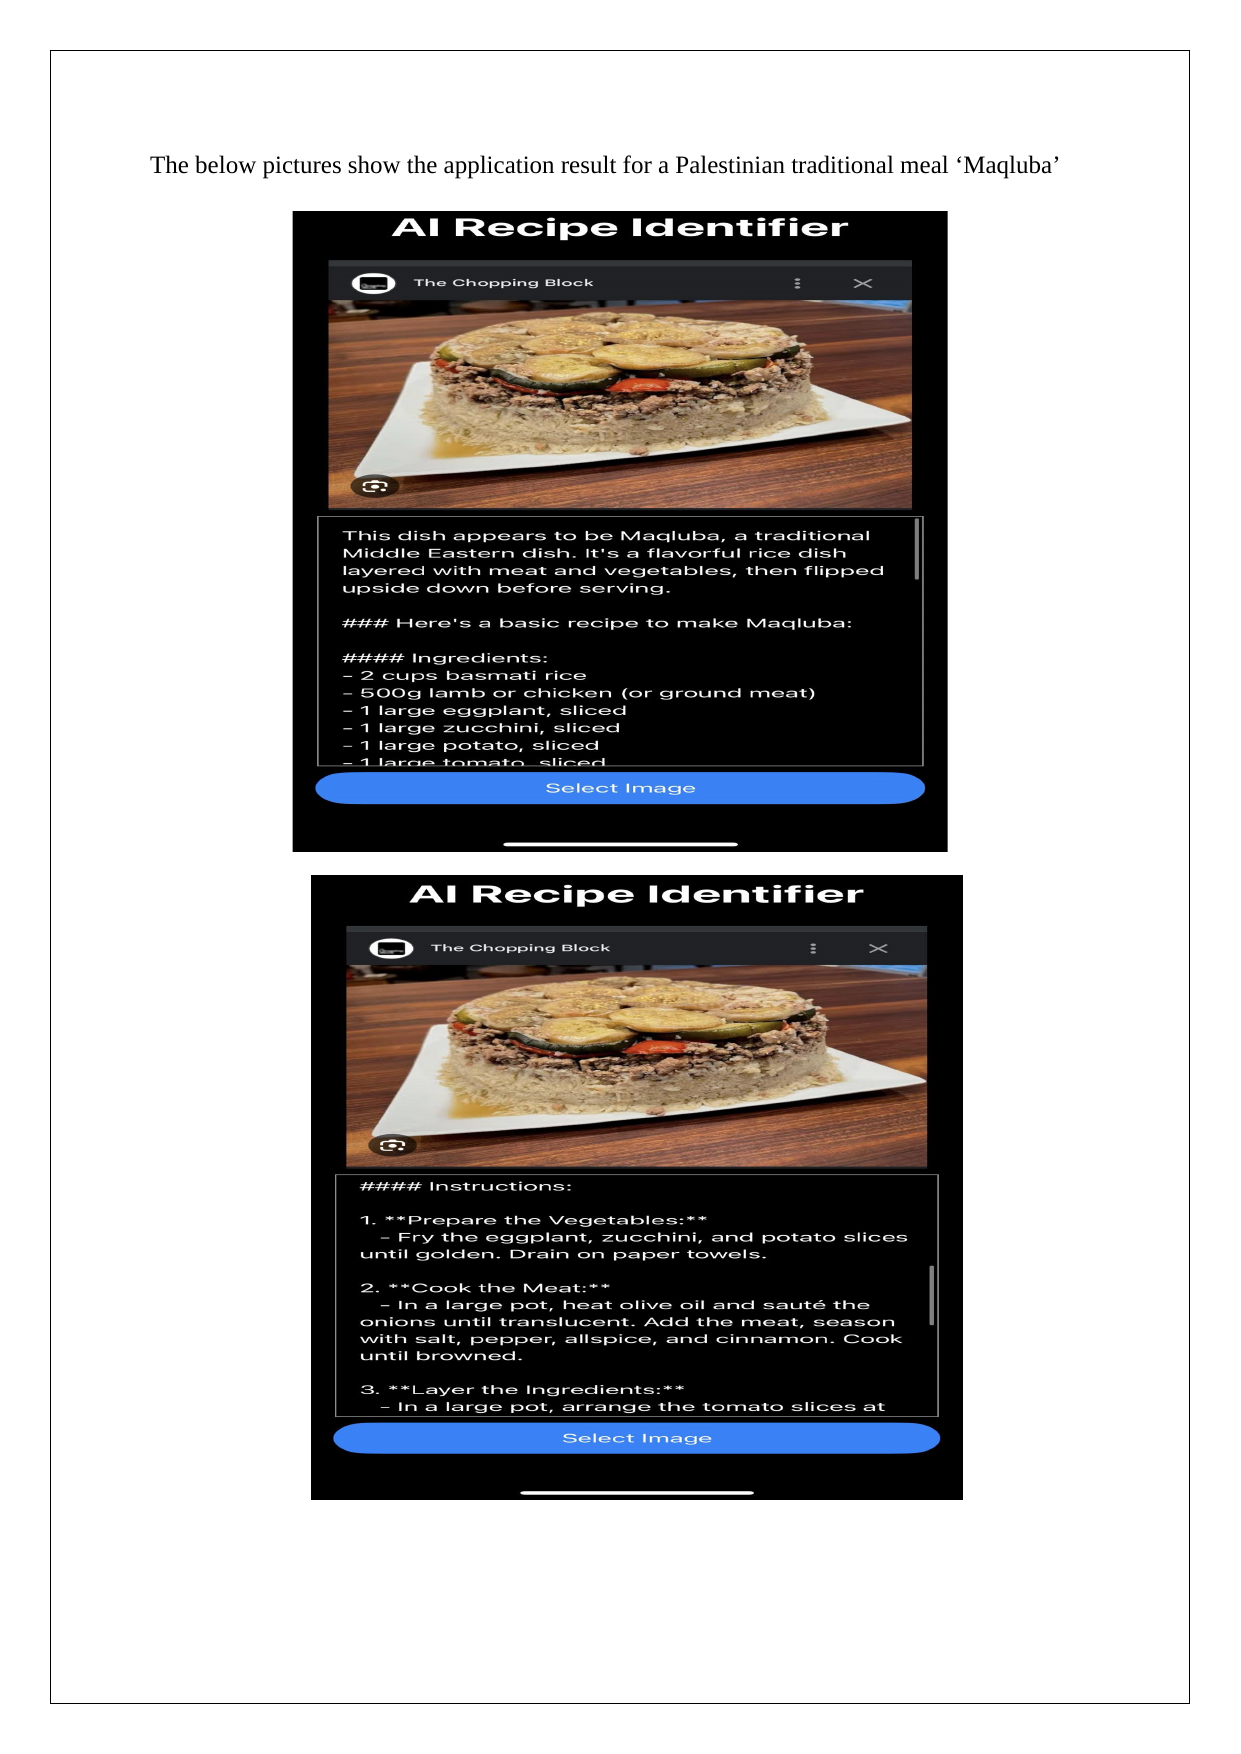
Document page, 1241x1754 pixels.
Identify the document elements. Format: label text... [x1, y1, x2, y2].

text The below pictures show the application result for a Palestinian traditional meal ‘Maqluba’ [150, 150, 1090, 179]
picture [292, 211, 948, 852]
picture [311, 875, 963, 1500]
